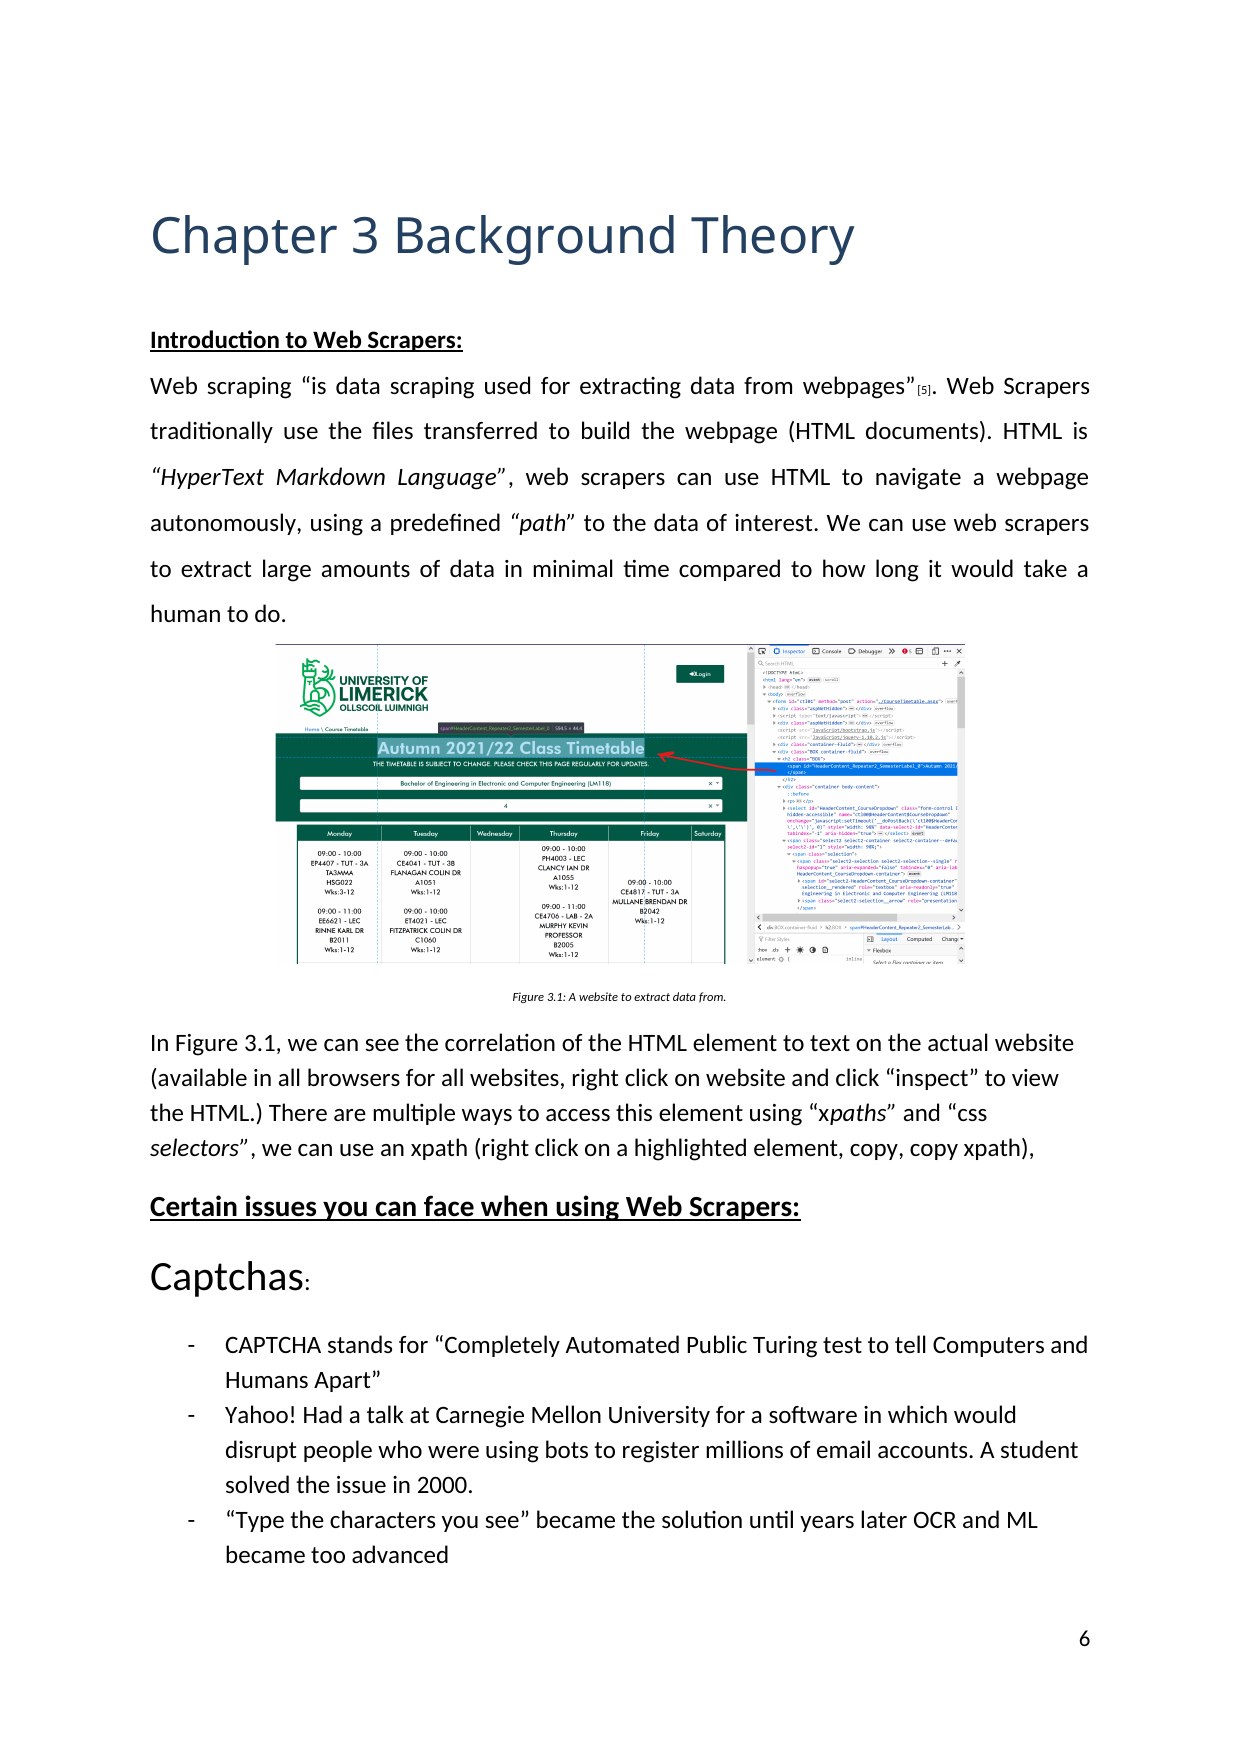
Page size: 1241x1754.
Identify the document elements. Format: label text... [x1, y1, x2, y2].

text Web scraping “is data scraping used for extracting data from webpages”[5]. Web Scrapers traditionally use the files transferred to build the webpage (HTML documents). HTML is “HyperText Markdown Language”, web scrapers can use HTML to navigate a webpage autonomously, using a predefined “path” to the data of interest. We can use web scrapers to extract large amounts of data in minimal time compared to how long it would take a human to do. [150, 370, 1090, 629]
text Certain issues you can face when using Web Scrapers: [150, 1188, 1090, 1224]
text In Figure 3.1, we can see the correlation of the HTML element to text on the actual website (available in all browsers for all websites, right click on website and click “inspect” to view the HTML.) There are multiple ways to access this element using “xpaths” and “css selectors”, we can use an xpath (right click on a highlighted element, copy, copy xpath), [150, 1027, 1090, 1163]
text Background Theory [150, 200, 1090, 268]
text Introduction to Web Scrapers: [150, 324, 1090, 354]
picture [275, 644, 965, 964]
list “Type the characters you see” became the solution until years later OCR and ML became too advanced [187, 1504, 1090, 1570]
list Yahoo! Had a talk at Carnegie Mellon University for a software in which would disrupt people who were using bots to register millions of email accounts. A student solved the issue in 2000. [187, 1399, 1090, 1500]
text Captchas: [150, 1250, 1090, 1301]
list CAPTCHA stands for “Completely Automated Public Turing test to tell Computers and Humans Apart” [187, 1329, 1090, 1395]
text Figure 3.1: A website to extract data from. [150, 989, 1090, 1004]
